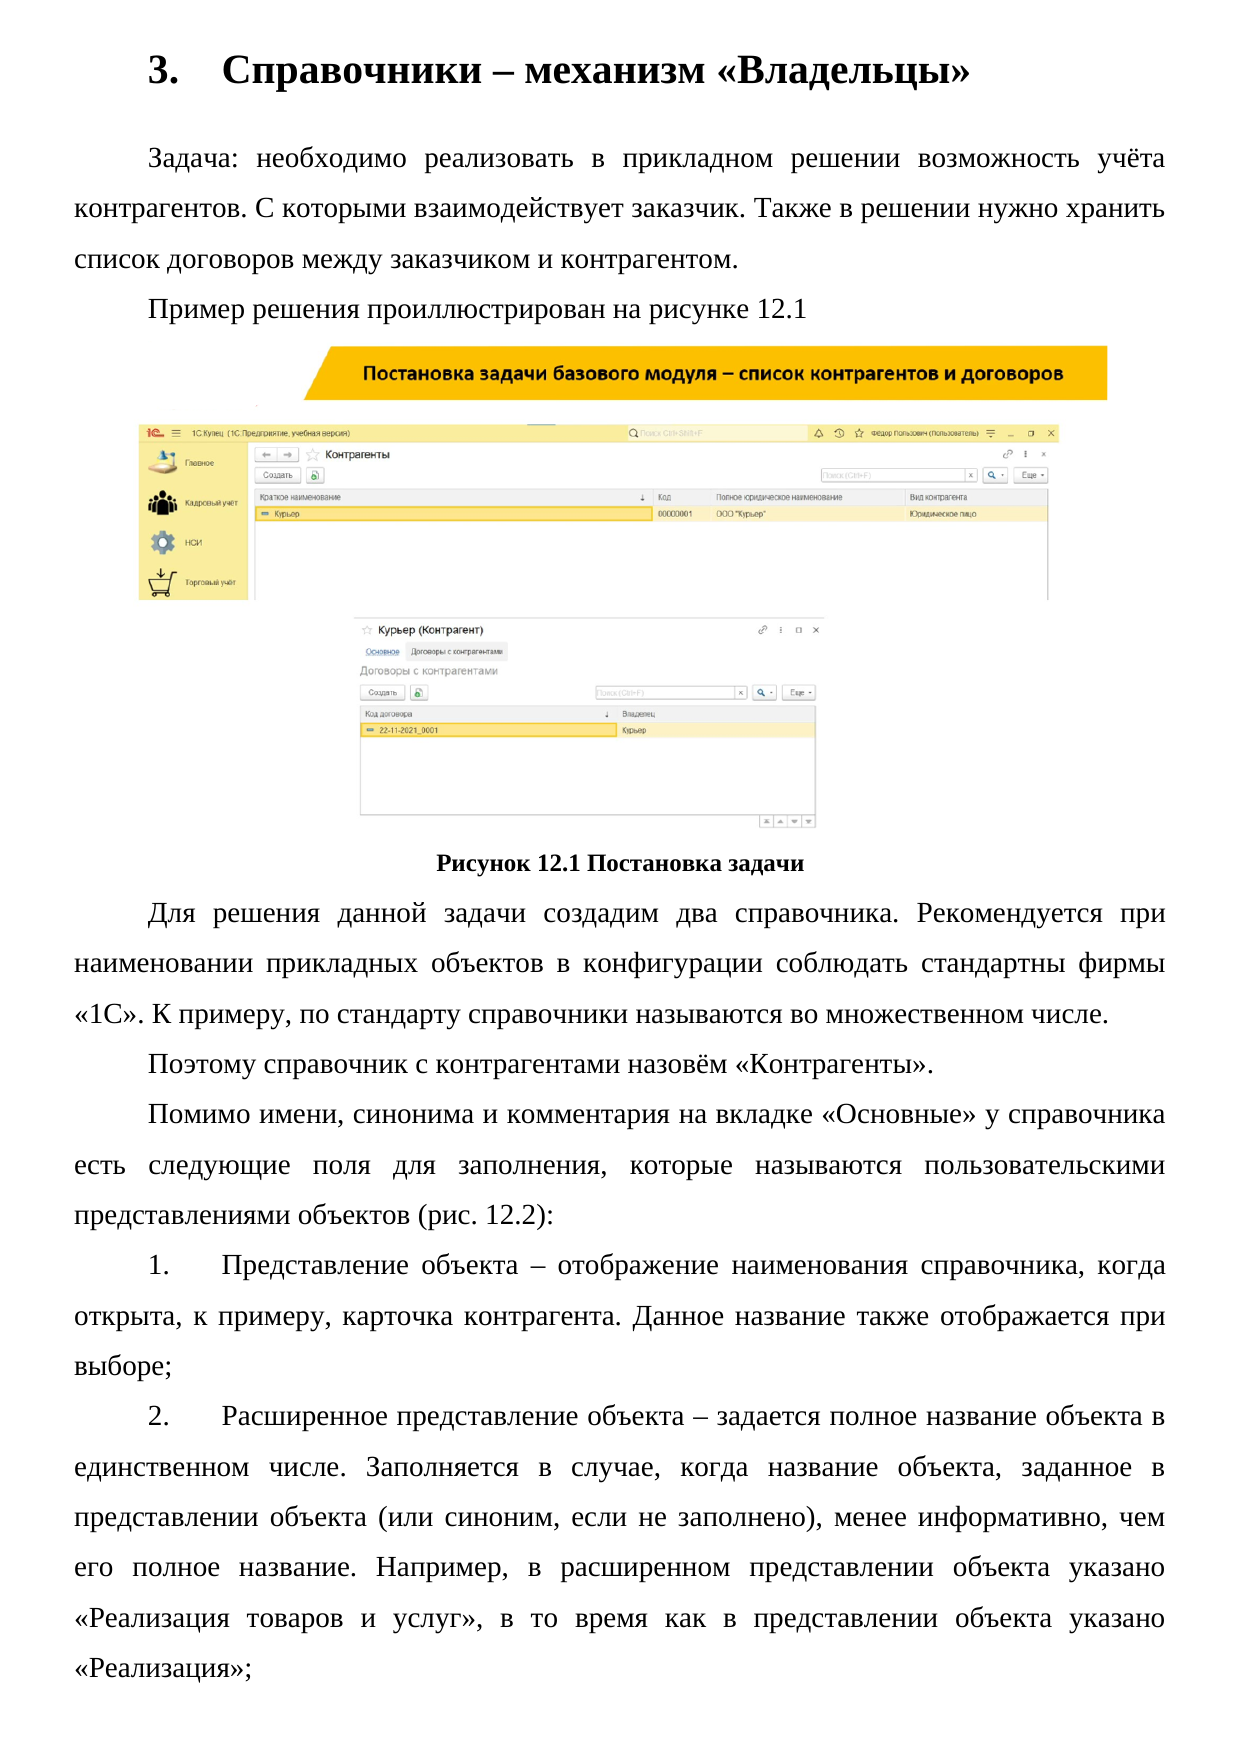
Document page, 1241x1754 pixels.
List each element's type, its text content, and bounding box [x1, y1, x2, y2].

picture [133, 341, 1108, 829]
text Пример решения проиллюстрирован на рисунке 12.1 [74, 291, 1167, 325]
text Для решения данной задачи создадим два справочника. Рекомендуется при наименовании прикладных объектов в конфигурации соблюдать стандартны фирмы «1С». К примеру, по стандарту справочники называются во множественном числе. [74, 895, 1167, 1029]
text Задача: необходимо реализовать в прикладном решении возможность учёта контрагентов. С которыми взаимодействует заказчик. Также в решении нужно хранить список договоров между заказчиком и контрагентом. [74, 140, 1167, 274]
subtitle Справочники – механизм «Владельцы» [74, 44, 1167, 92]
text Поэтому справочник с контрагентами назовём «Контрагенты». [74, 1046, 1167, 1080]
text Помимо имени, синонима и комментария на вкладке «Основные» у справочника есть следующие поля для заполнения, которые называются пользовательскими представлениями объектов (рис. 12.2): [74, 1097, 1167, 1231]
list Представление объекта – отображение наименования справочника, когда открыта, к примеру, карточка контрагента. Данное название также отображается при выборе; [74, 1247, 1167, 1382]
list Расширенное представление объекта – задается полное название объекта в единственном числе. Заполняется в случае, когда название объекта, заданное в представлении объекта (или синоним, если не заполнено), менее информативно, чем его полное название. Например, в расширенном представлении объекта указано «Реализация товаров и услуг», в то время как в представлении объекта указано «Реализация»; [74, 1398, 1167, 1683]
text Рисунок 12.1 Постановка задачи [74, 848, 1167, 876]
